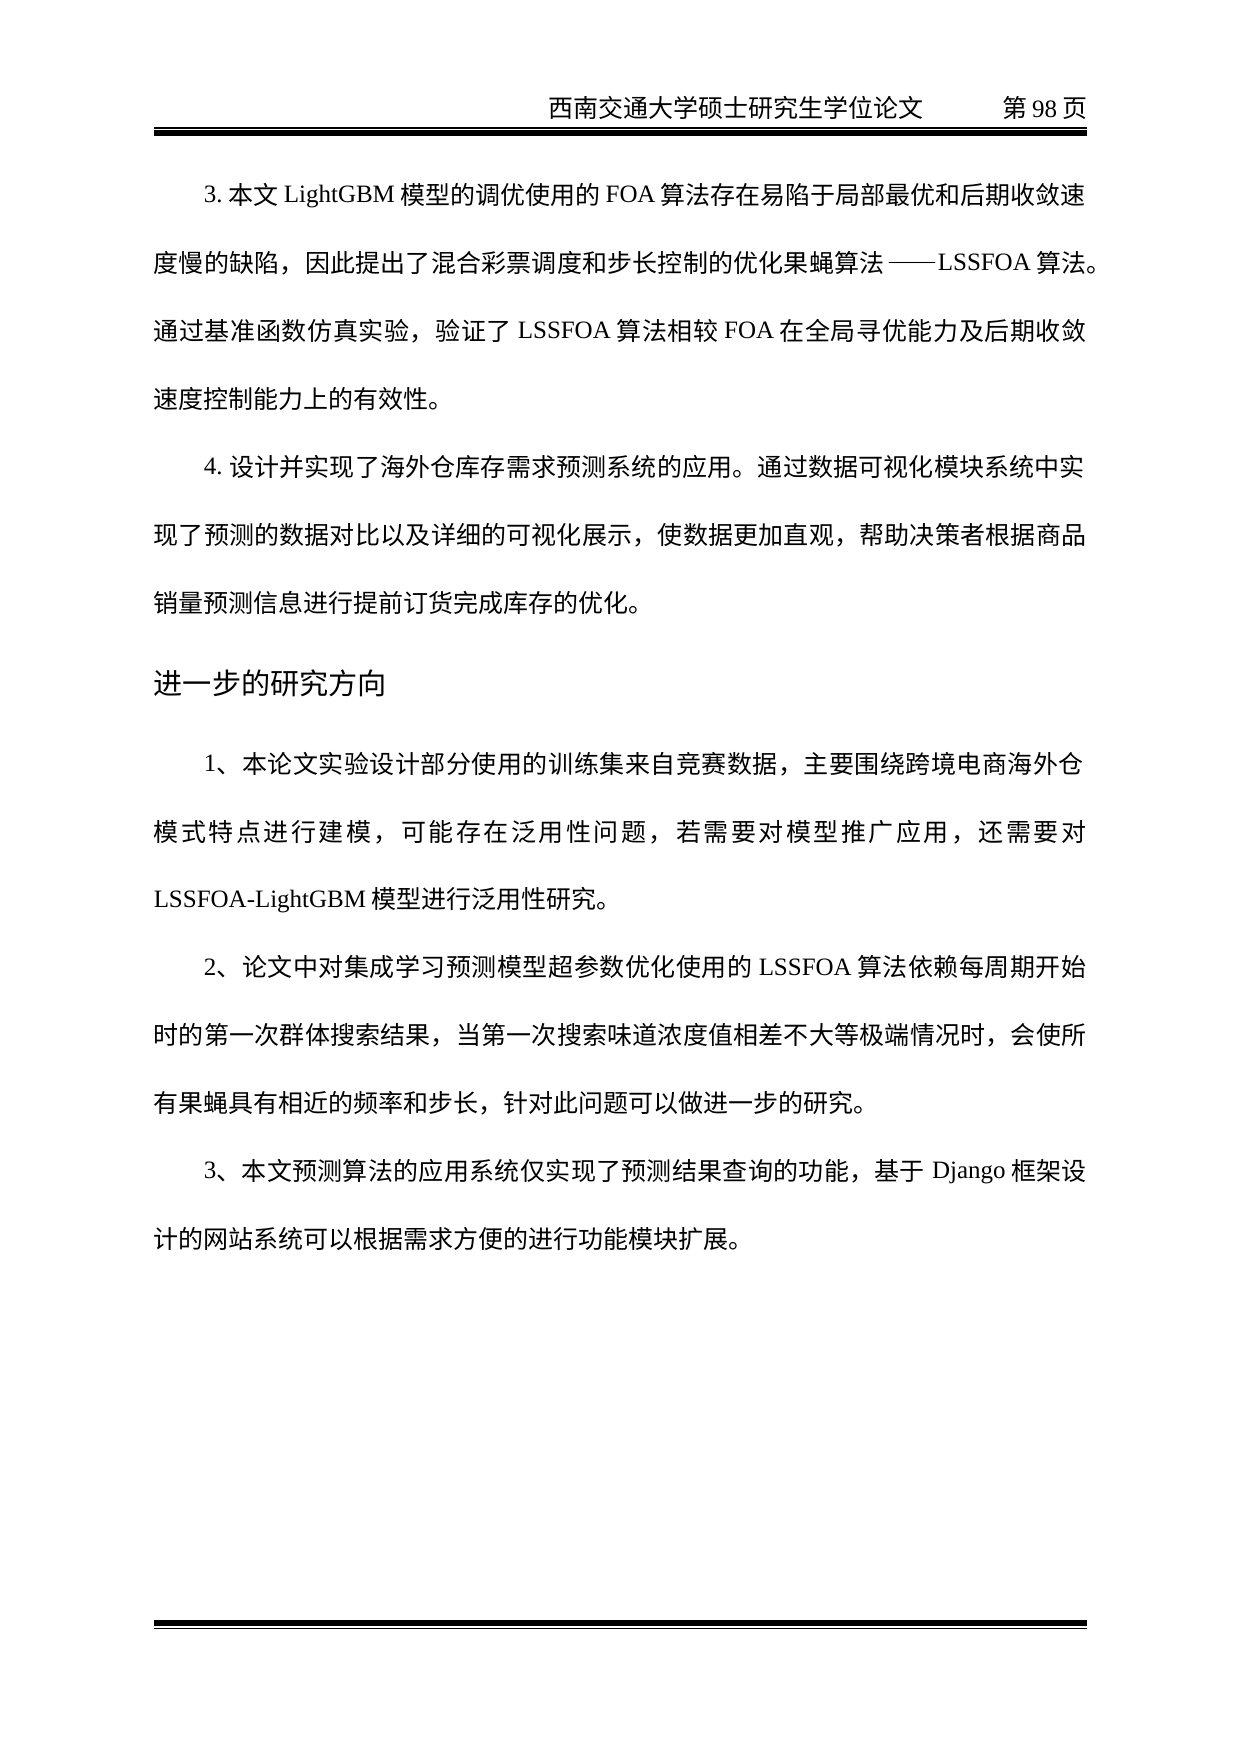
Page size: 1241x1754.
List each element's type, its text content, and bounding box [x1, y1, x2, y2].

text 进一步的研究方向 [153, 648, 1087, 716]
text 1、本论文实验设计部分使用的训练集来自竞赛数据，主要围绕跨境电商海外仓模式特点进行建模，可能存在泛用性问题，若需要对模型推广应用，还需要对LSSFOA-LightGBM模型进行泛用性研究。 [153, 728, 1087, 932]
text 4. 设计并实现了海外仓库存需求预测系统的应用。通过数据可视化模块系统中实现了预测的数据对比以及详细的可视化展示，使数据更加直观，帮助决策者根据商品销量预测信息进行提前订货完成库存的优化。 [153, 432, 1087, 635]
text 3、本文预测算法的应用系统仅实现了预测结果查询的功能，基于Django框架设计的网站系统可以根据需求方便的进行功能模块扩展。 [153, 1136, 1087, 1272]
text 2、论文中对集成学习预测模型超参数优化使用的LSSFOA算法依赖每周期开始时的第一次群体搜索结果，当第一次搜索味道浓度值相差不大等极端情况时，会使所有果蝇具有相近的频率和步长，针对此问题可以做进一步的研究。 [153, 932, 1087, 1136]
text 3. 本文LightGBM模型的调优使用的FOA算法存在易陷于局部最优和后期收敛速度慢的缺陷，因此提出了混合彩票调度和步长控制的优化果蝇算法——LSSFOA算法。通过基准函数仿真实验，验证了LSSFOA算法相较FOA在全局寻优能力及后期收敛速度控制能力上的有效性。 [153, 160, 1087, 432]
